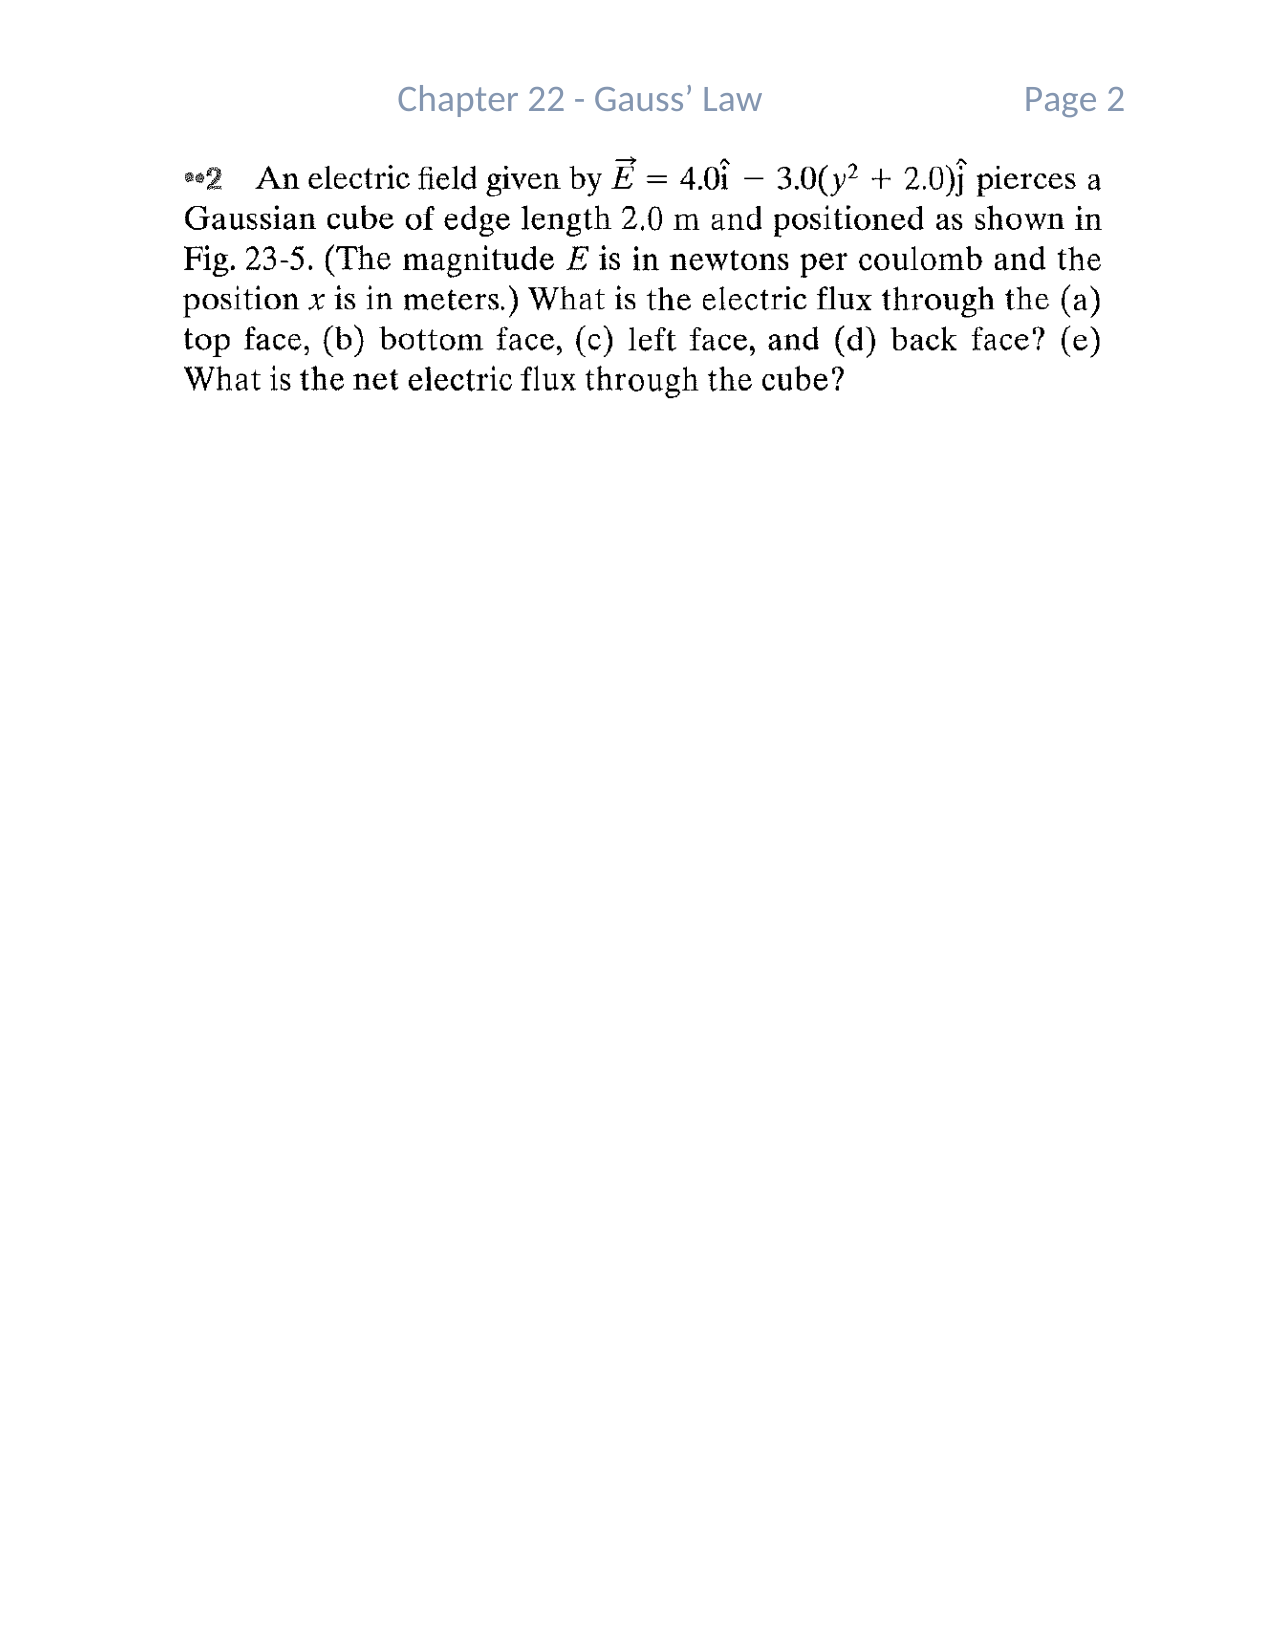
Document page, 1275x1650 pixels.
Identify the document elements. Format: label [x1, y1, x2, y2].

picture [150, 150, 1125, 402]
